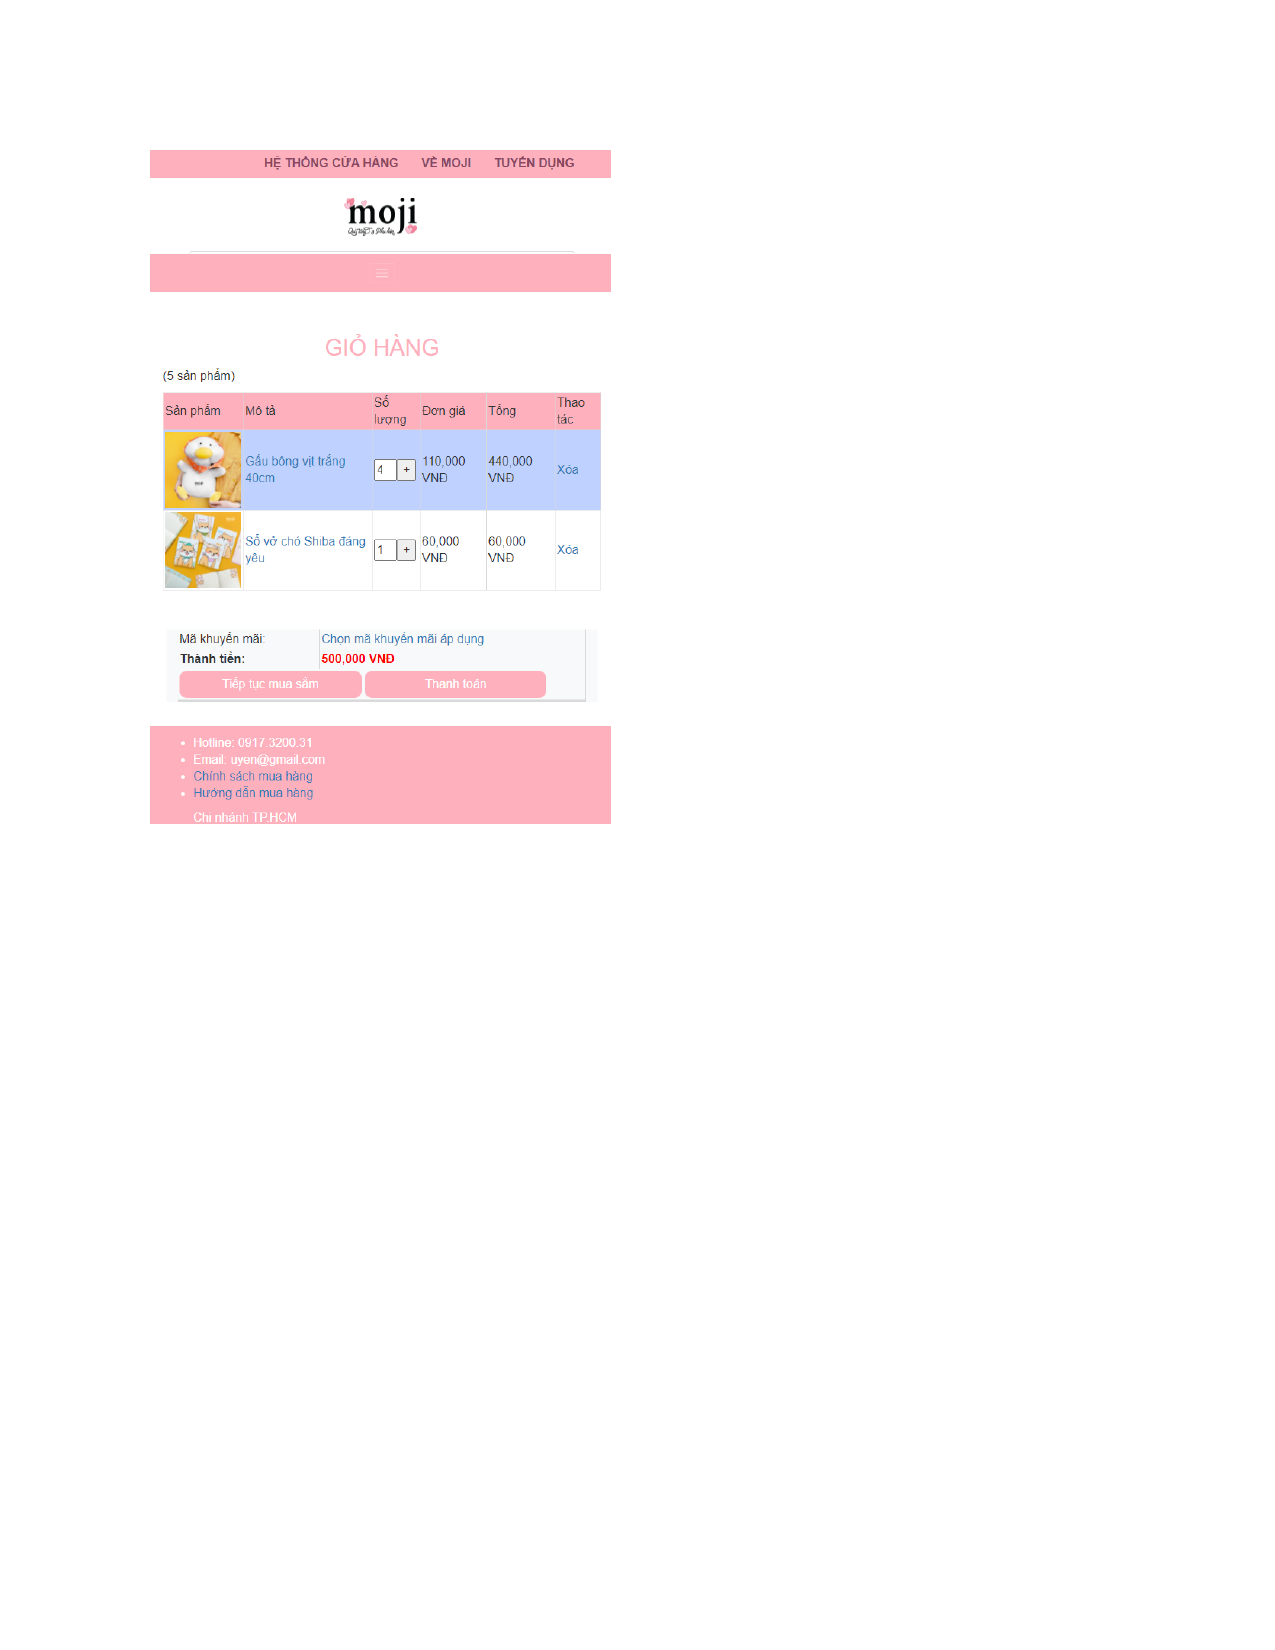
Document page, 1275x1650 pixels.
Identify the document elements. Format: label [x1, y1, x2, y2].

picture [150, 150, 611, 824]
